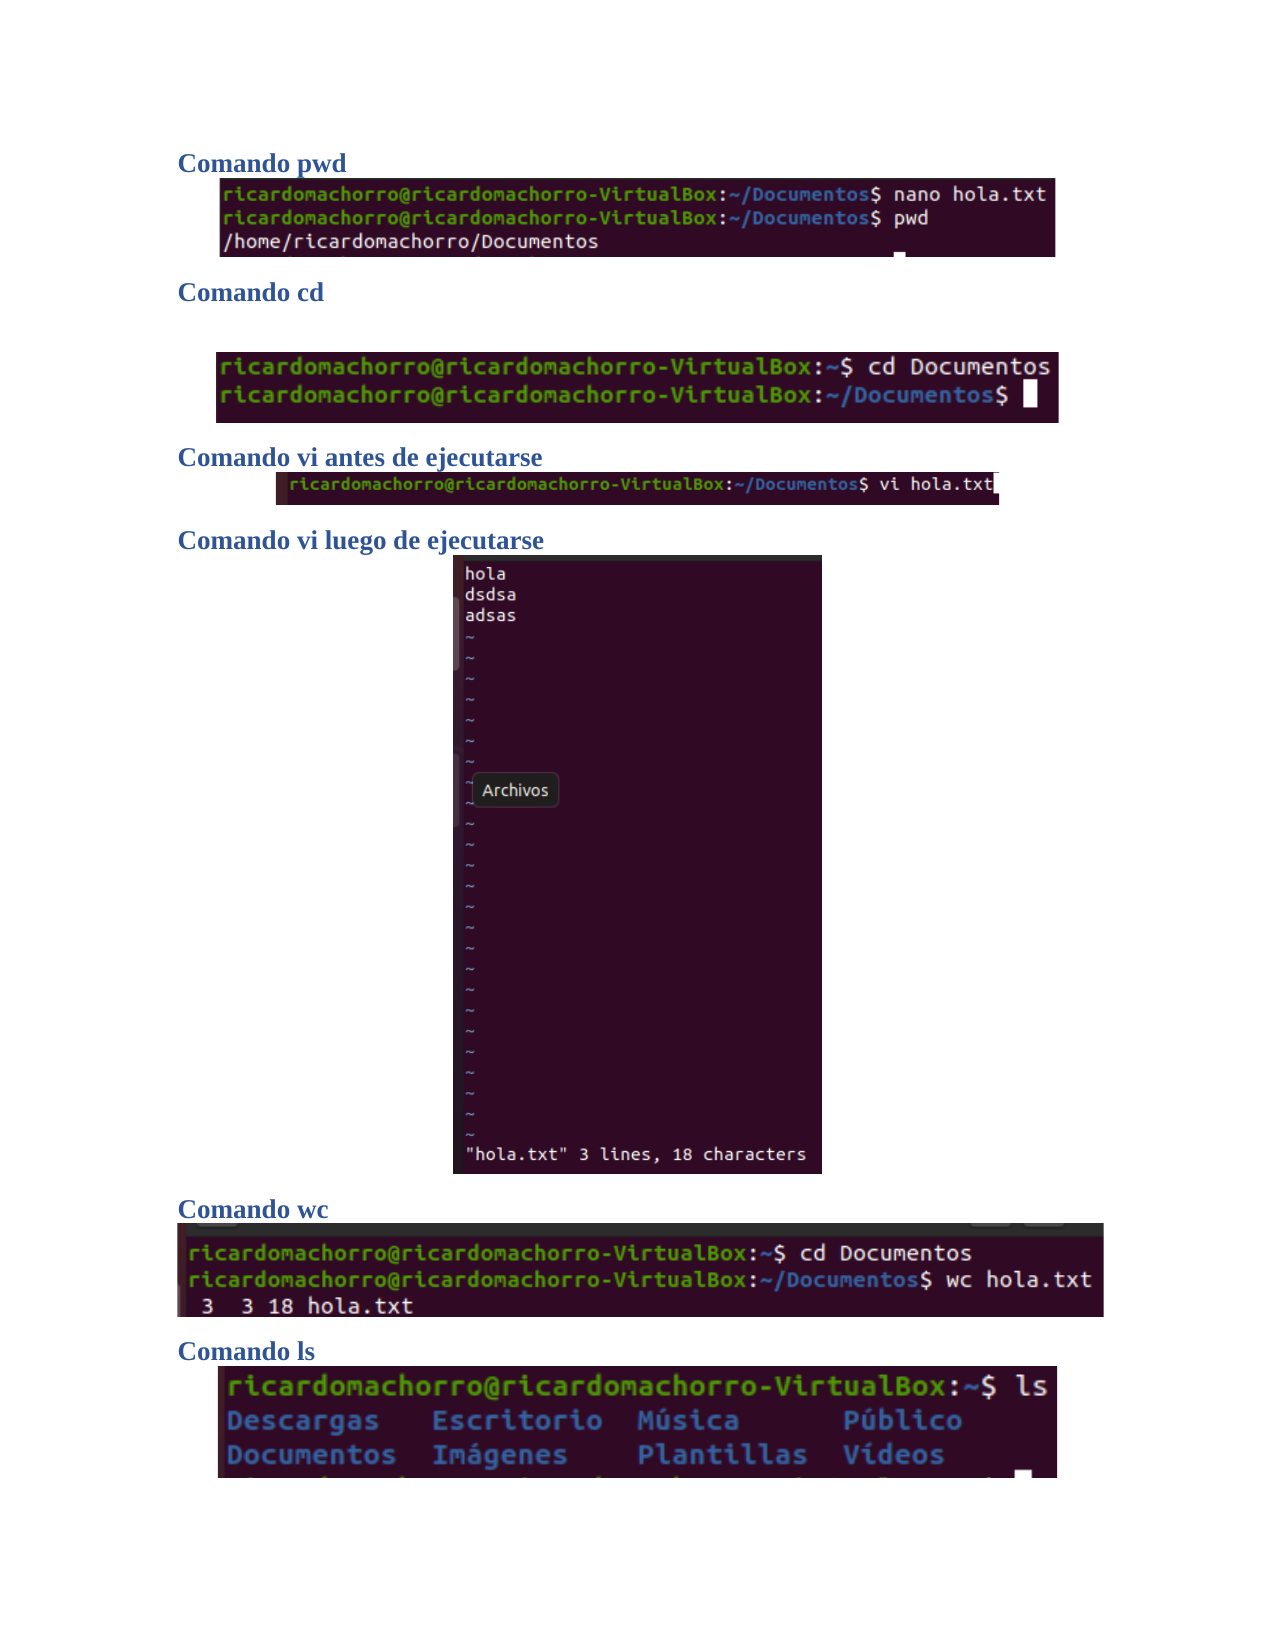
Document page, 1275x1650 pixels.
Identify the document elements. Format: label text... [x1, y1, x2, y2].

subtitle Comando cd [177, 276, 1098, 307]
picture [275, 472, 1000, 505]
subtitle Comando vi antes de ejecutarse [177, 441, 1098, 472]
picture [216, 352, 1059, 423]
picture [177, 1223, 1104, 1317]
subtitle Comando wc [177, 1193, 1098, 1223]
picture [453, 555, 822, 1174]
subtitle Comando ls [177, 1335, 1098, 1366]
subtitle Comando pwd [177, 148, 1098, 179]
subtitle Comando vi luego de ejecutarse [177, 524, 1098, 555]
picture [219, 178, 1056, 257]
picture [217, 1366, 1058, 1478]
